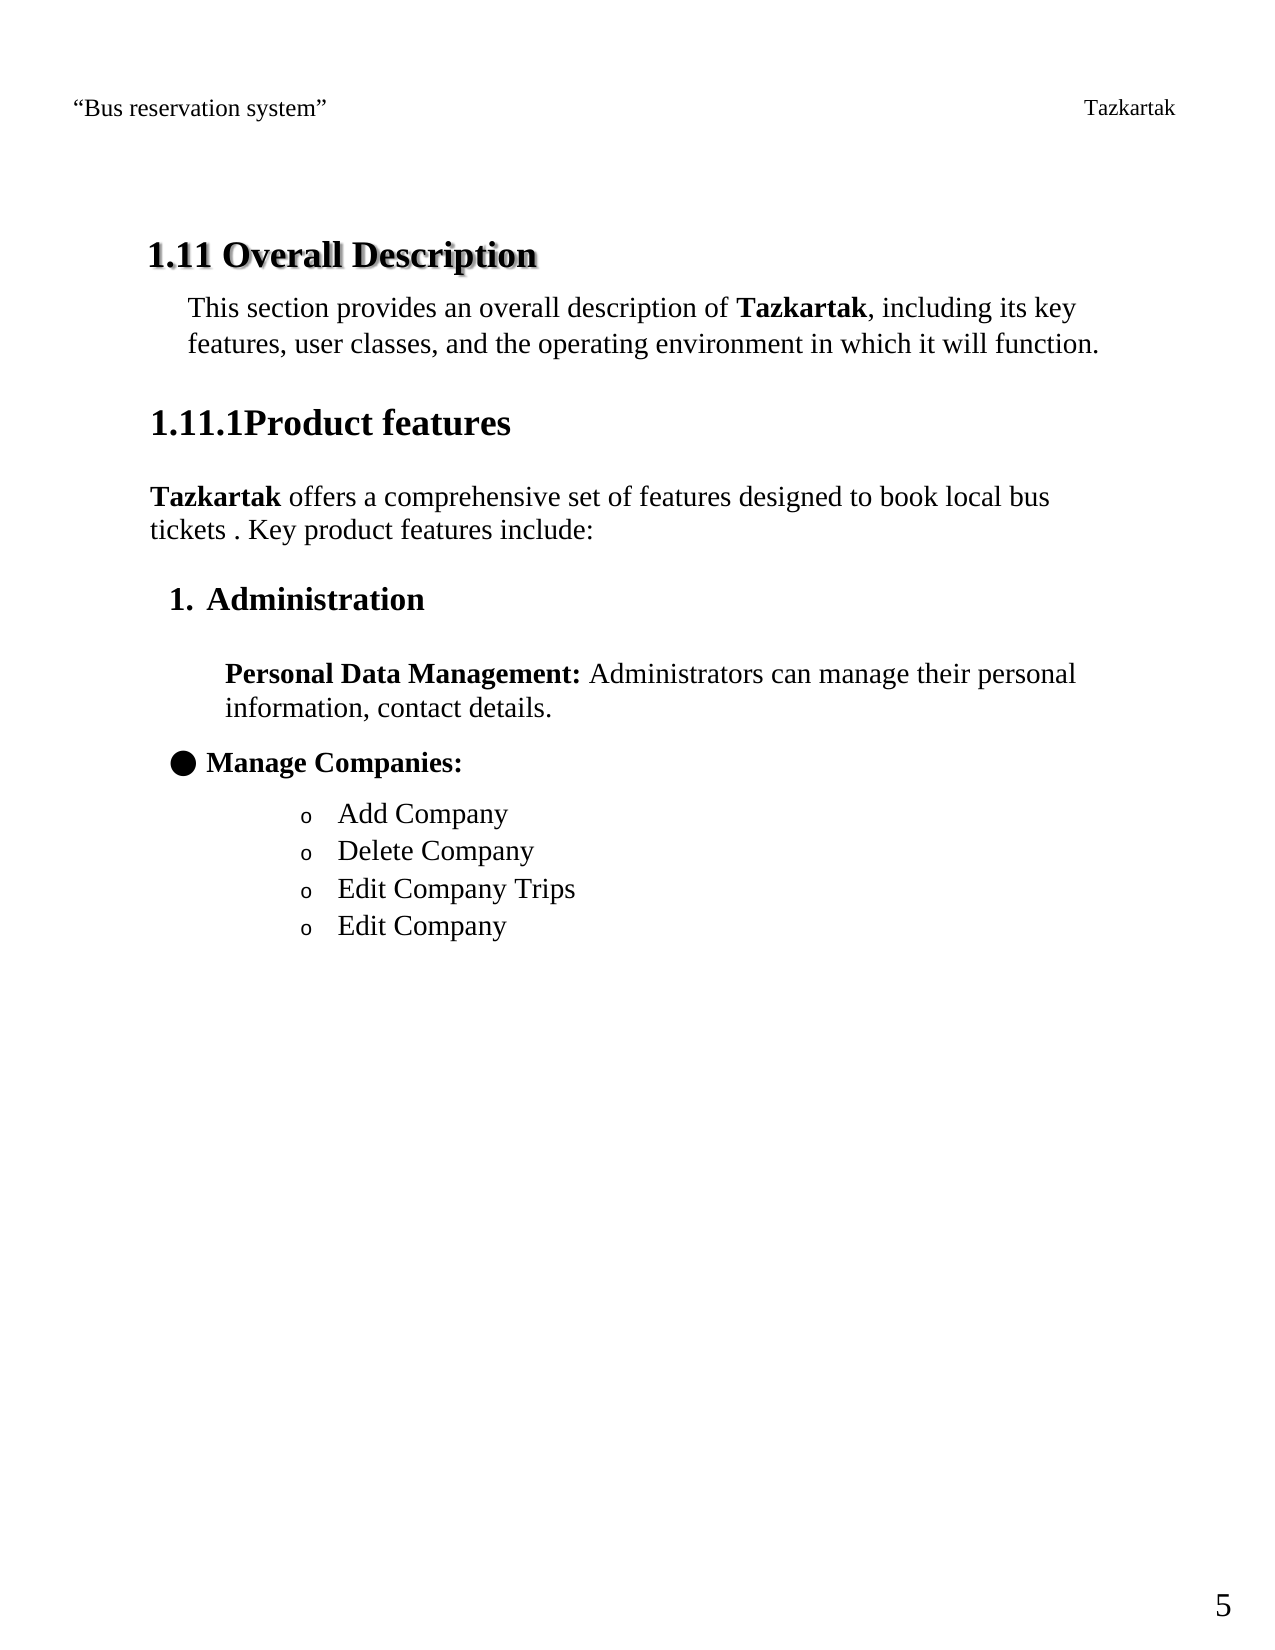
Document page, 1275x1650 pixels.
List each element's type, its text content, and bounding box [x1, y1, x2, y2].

list Edit Company Trips [300, 871, 1231, 904]
list Edit Company [300, 908, 1231, 942]
subtitle Administration [169, 579, 1231, 618]
list Add Company [300, 796, 1231, 829]
text Personal Data Management: Administrators can manage their personal information, contact details. [225, 656, 1123, 723]
text Tazkartak offers a comprehensive set of features designed to book local bus tickets . Key product features include: [150, 479, 1123, 546]
text This section provides an overall description of Tazkartak, including its key features, user classes, and the operating environment in which it will function. [187, 290, 1123, 359]
text 1.11.1Product features [75, 400, 1231, 443]
list Manage Companies: [169, 723, 1231, 792]
list Delete Company [300, 833, 1231, 867]
picture [150, 220, 564, 290]
